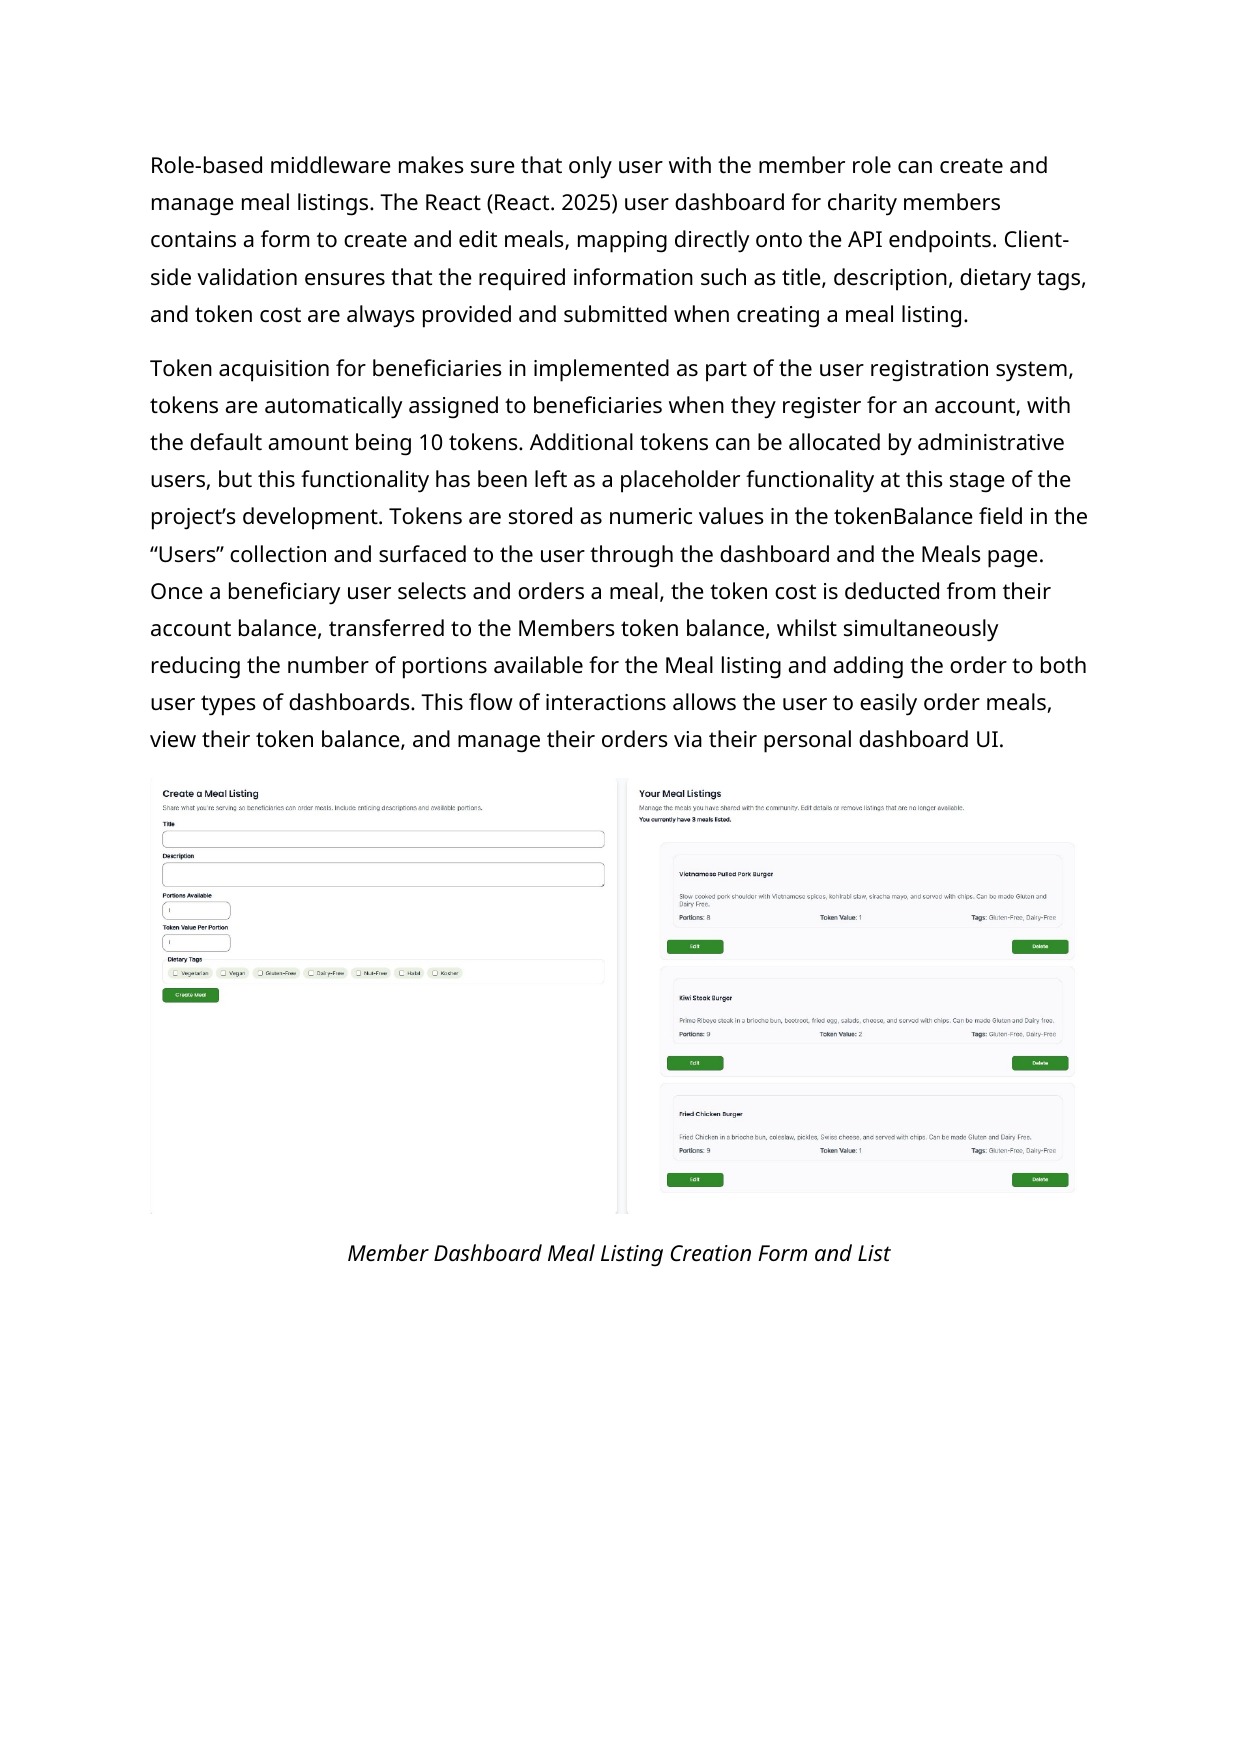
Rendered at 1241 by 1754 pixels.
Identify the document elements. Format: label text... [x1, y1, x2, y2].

text Role-based middleware makes sure that only user with the member role can create and manage meal listings. The React (React. 2025) user dashboard for charity members contains a form to create and edit meals, mapping directly onto the API endpoints. Client-side validation ensures that the required information such as title, description, dietary tags, and token cost are always provided and submitted when creating a meal listing. [150, 150, 1090, 328]
picture [150, 778, 1090, 1214]
text Token acquisition for beneficiaries in implemented as part of the user registration system, tokens are automatically assigned to beneficiaries when they register for an account, with the default amount being 10 tokens. Additional tokens can be allocated by administrative users, but this functionality has been left as a placeholder functionality at this stage of the project’s development. Tokens are stored as numeric values in the tokenBalance field in the “Users” collection and surfaced to the user through the dashboard and the Meals page. Once a beneficiary user selects and orders a meal, the token cost is deducted from their account balance, transferred to the Members token balance, whilst simultaneously reducing the number of portions available for the Meal listing and adding the order to both user types of dashboards. This flow of interactions allows the user to easily order meals, view their token balance, and manage their orders via their personal dashboard UI. [150, 353, 1090, 754]
text Member Dashboard Meal Listing Creation Form and List [150, 1238, 1090, 1268]
